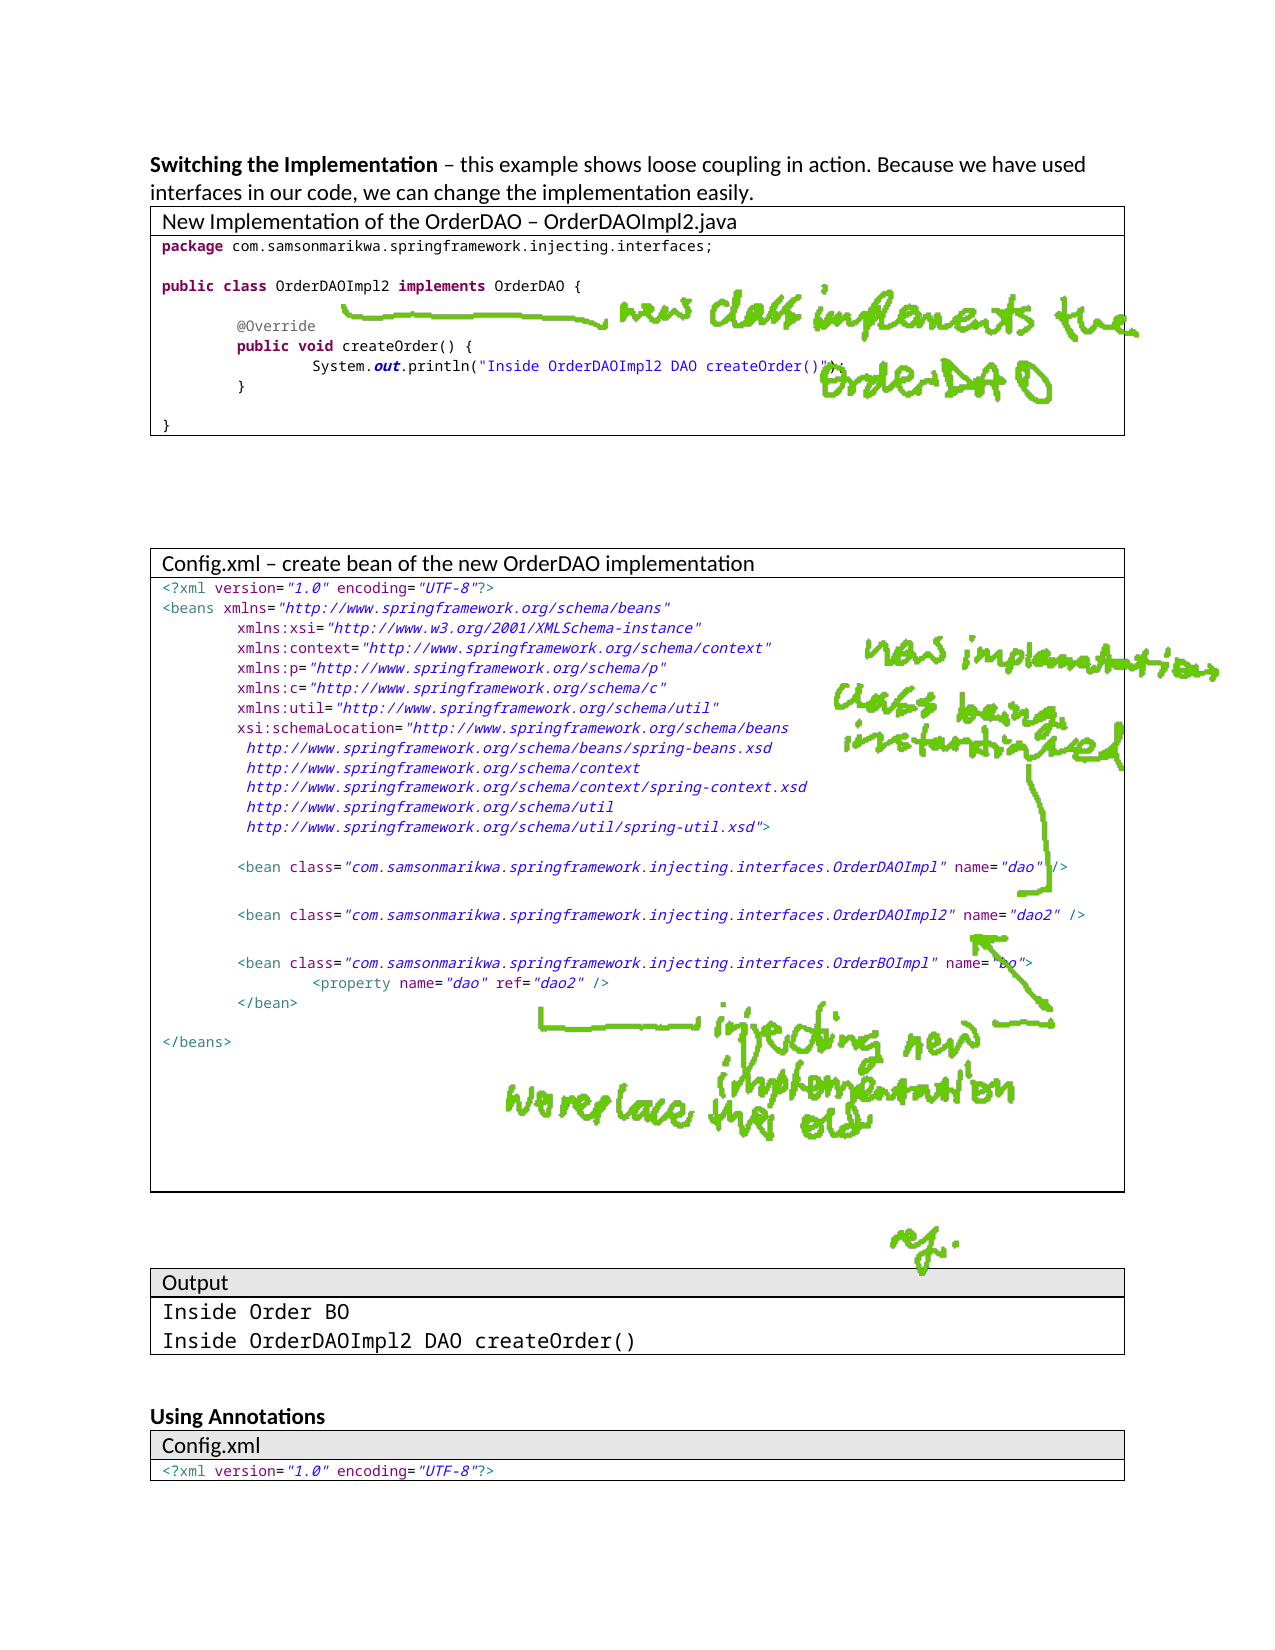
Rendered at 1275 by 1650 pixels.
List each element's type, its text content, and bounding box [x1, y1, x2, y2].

picture [890, 1226, 959, 1276]
picture [962, 635, 1219, 682]
picture [865, 636, 946, 666]
table_header Config.xml – create bean of the new OrderDAO implementation [151, 549, 1124, 577]
table_cell Inside Order BO Inside OrderDAOImpl2 DAO createOrder() [151, 1298, 1124, 1354]
picture [506, 934, 1055, 1141]
table_header New Implementation of the OrderDAO – OrderDAOImpl2.java [151, 207, 1124, 235]
table_header Config.xml [151, 1431, 1124, 1459]
table_cell package com.samsonmarikwa.springframework.injecting.interfaces; public class OrderDAOImpl2 implements OrderDAO { @Override public void createOrder() { System.out.println("Inside OrderDAOImpl2 DAO createOrder()"); } } [151, 236, 1124, 435]
table_cell <?xml version="1.0" encoding="UTF-8"?> <beans xmlns="http://www.springframework.org/schema/beans" xmlns:xsi="http://www.w3.org/2001/XMLSchema-instance" xmlns:context="http://www.springframework.org/schema/context" xmlns:p="http://www.springframework.org/schema/p" xmlns:c="http://www.springframework.org/schema/c" xmlns:util="http://www.springframework.org/schema/util" xsi:schemaLocation="http://www.springframework.org/schema/beans http://www.springframework.org/schema/beans/spring-beans.xsd http://www.springframework.org/schema/context http://www.springframework.org/schema/context/spring-context.xsd http://www.springframework.org/schema/util http://www.springframework.org/schema/util/spring-util.xsd"> <bean class="com.samsonmarikwa.springframework.injecting.interfaces.OrderDAOImpl" name="dao" /> <bean class="com.samsonmarikwa.springframework.injecting.interfaces.OrderDAOImpl2" name="dao2" /> <bean class="com.samsonmarikwa.springframework.injecting.interfaces.OrderBOImpl" name="bo"> <property name="dao" ref="dao2" /> </bean> </beans> [151, 578, 1124, 1191]
picture [620, 284, 1139, 342]
picture [341, 304, 608, 330]
text Switching the Implementation – this example shows loose coupling in action. Because we have used interfaces in our code, we can change the implementation easily. [150, 150, 1125, 206]
table_header Output [151, 1269, 1124, 1296]
text Using Annotations [150, 1402, 1125, 1430]
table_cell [151, 1460, 1124, 1480]
picture [834, 683, 1124, 897]
picture [820, 358, 1052, 404]
